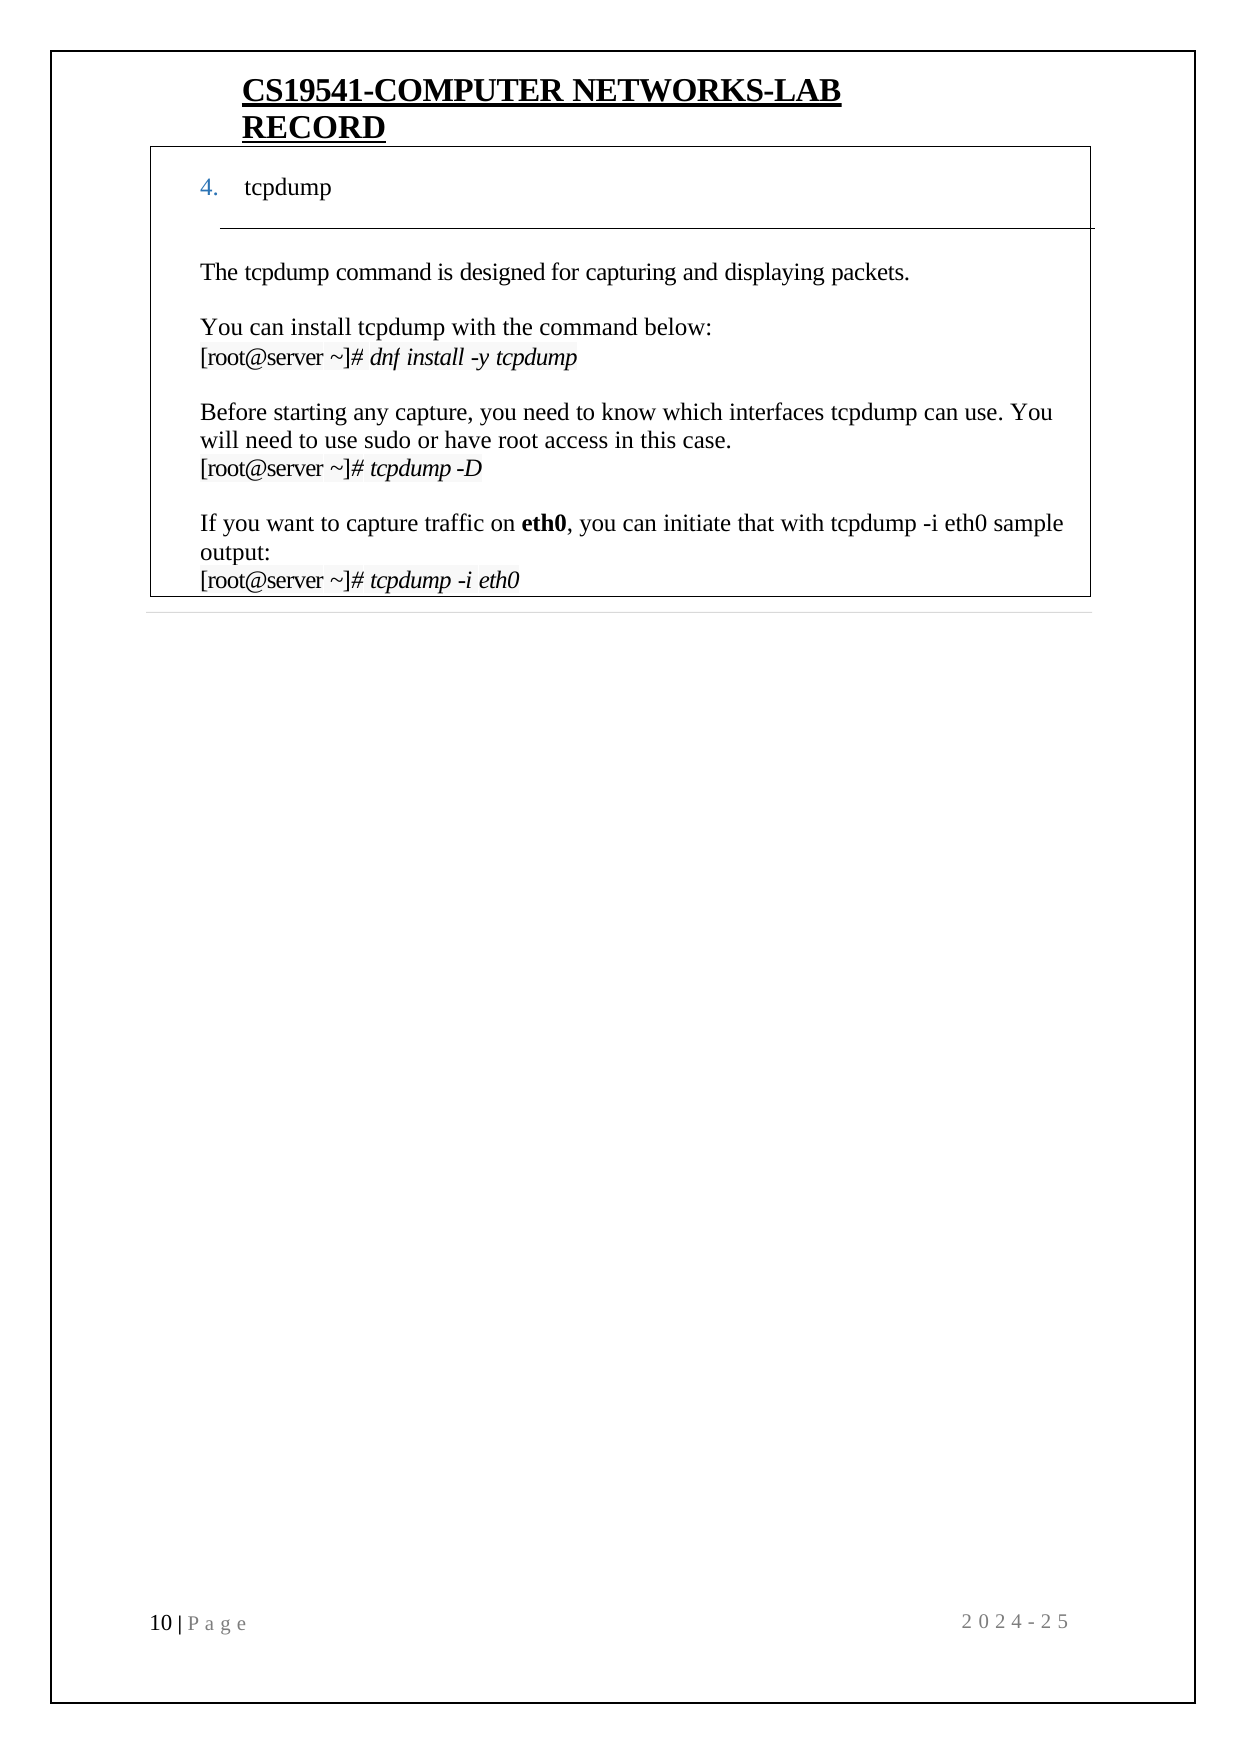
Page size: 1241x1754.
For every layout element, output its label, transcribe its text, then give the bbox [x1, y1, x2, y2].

table_cell 4. tcpdump The tcpdump command is designed for capturing and displaying packets. You can install tcpdump with the command below: [root@server ~]# dnf install -y tcpdump Before starting any capture, you need to know which interfaces tcpdump can use. You will need to use sudo or have root access in this case. [root@server ~]# tcpdump -D If you want to capture traffic on eth0, you can initiate that with tcpdump -i eth0 sample output: [root@server ~]# tcpdump -i eth0 [151, 147, 1090, 596]
